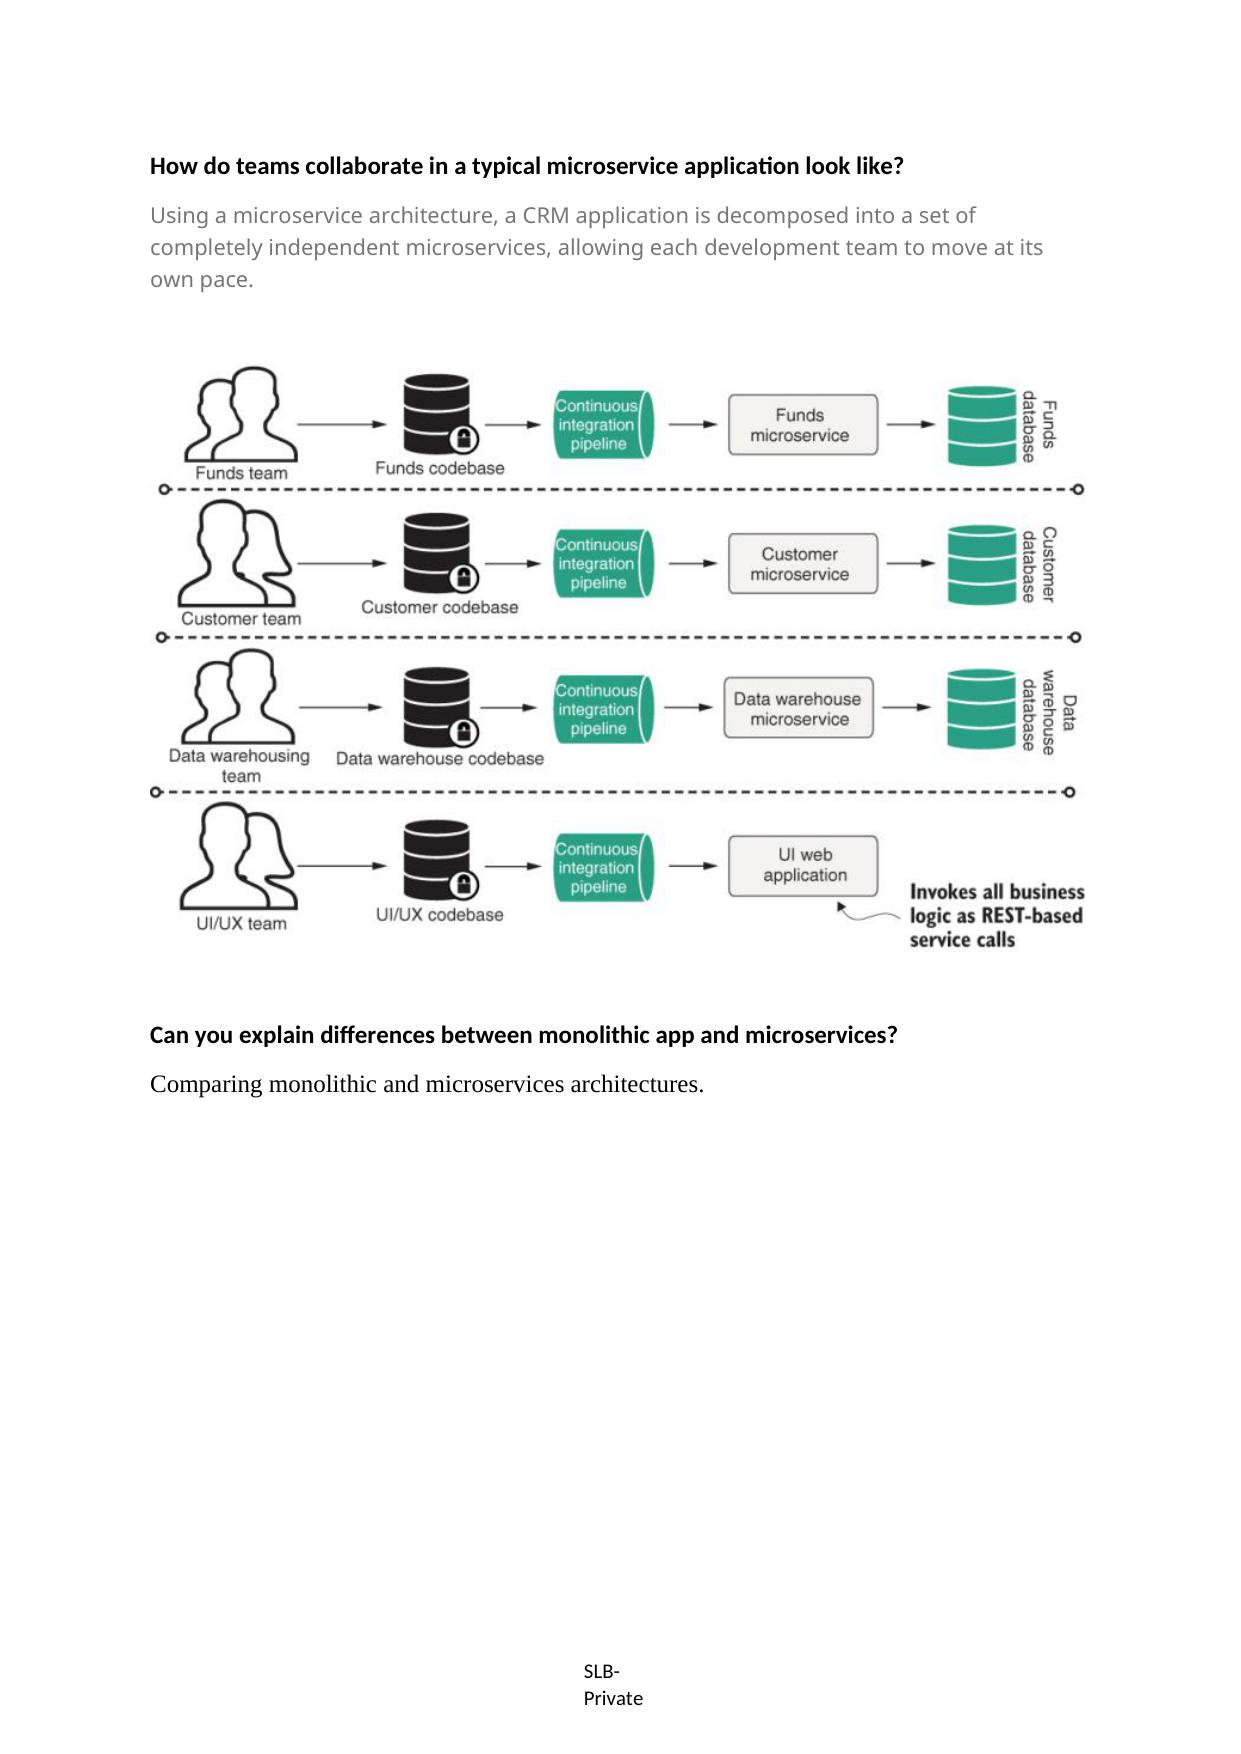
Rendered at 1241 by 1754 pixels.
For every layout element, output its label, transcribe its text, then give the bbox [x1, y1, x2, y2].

text Can you explain differences between monolithic app and microservices? [150, 1019, 1090, 1050]
text Comparing monolithic and microservices architectures. [150, 1069, 1090, 1098]
text Using a microservice architecture, a CRM application is decomposed into a set of completely independent microservices, allowing each development team to move at its own pace. [150, 199, 1090, 293]
text How do teams collaborate in a typical microservice application look like? [150, 150, 1090, 181]
picture [150, 362, 1091, 952]
